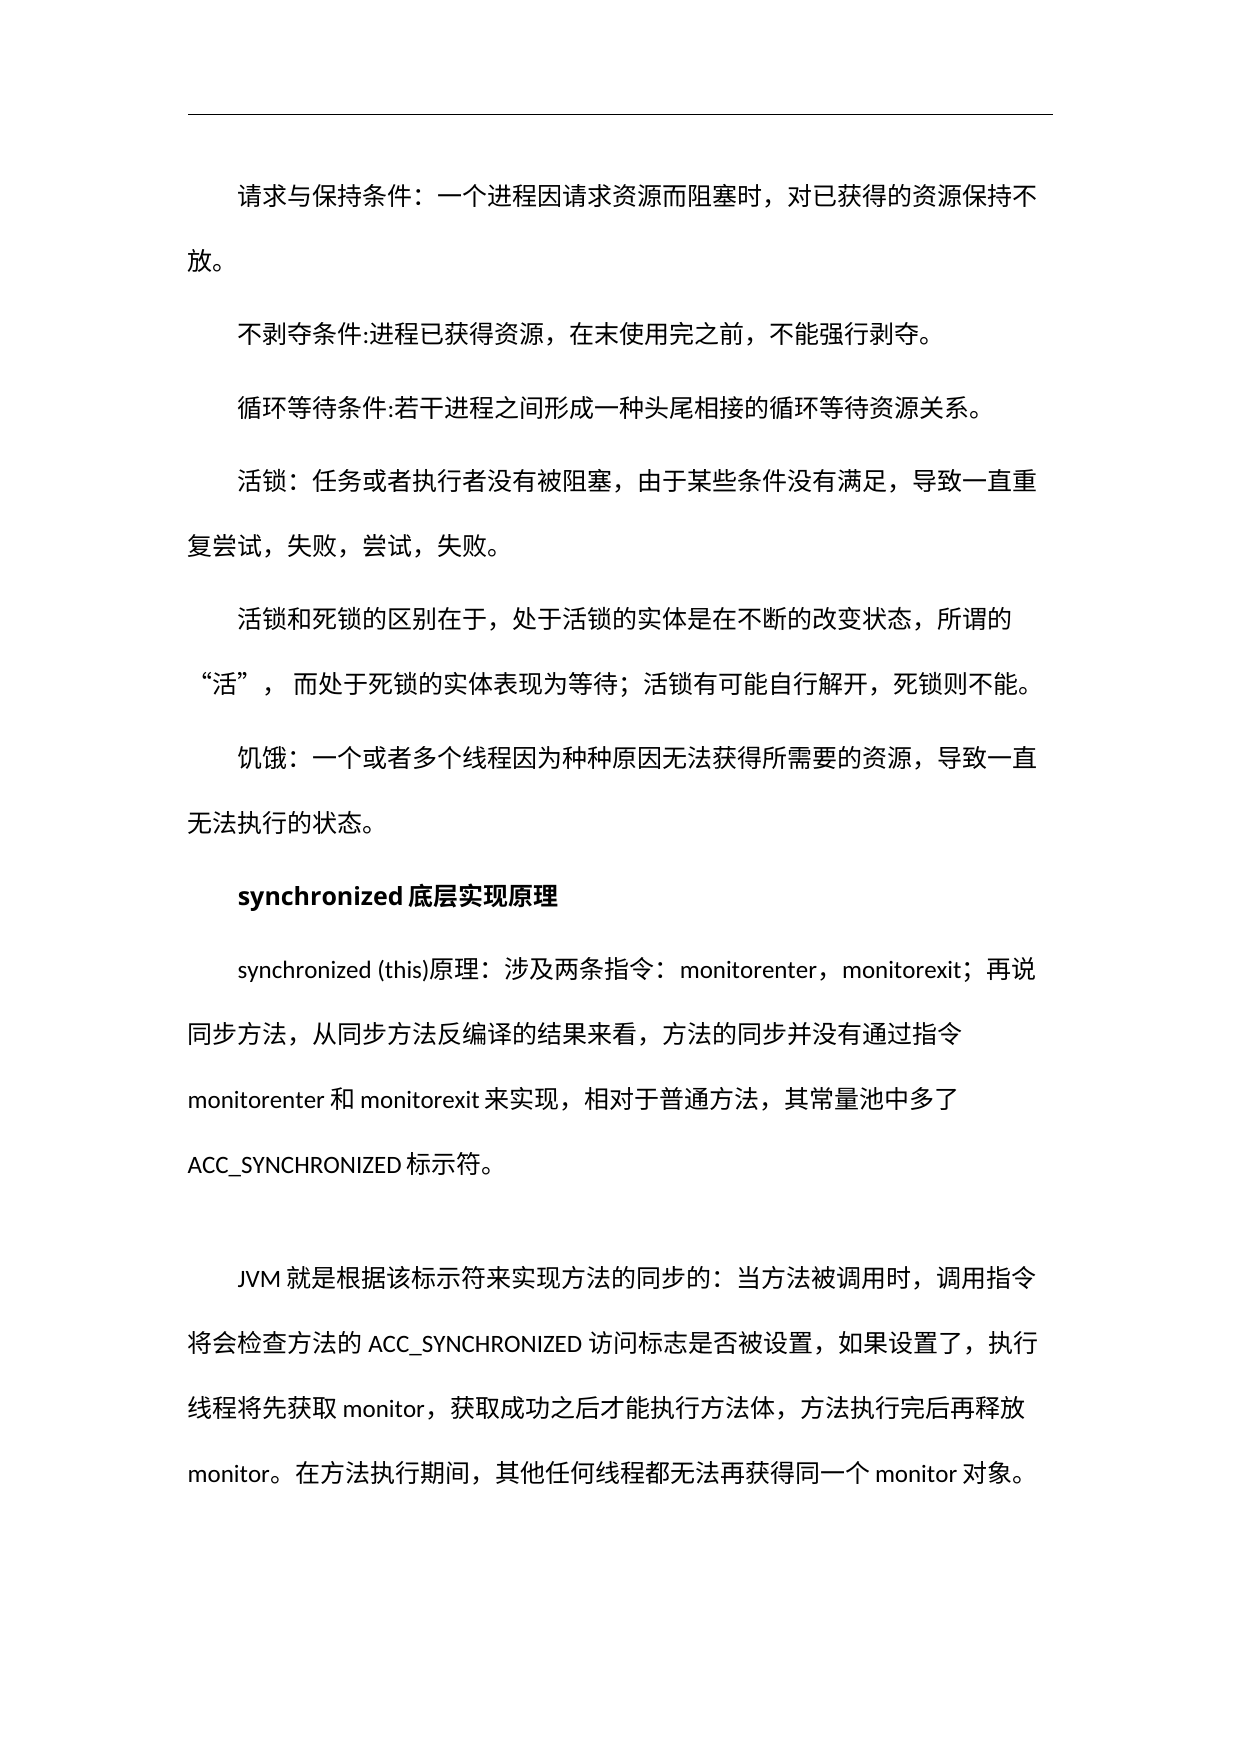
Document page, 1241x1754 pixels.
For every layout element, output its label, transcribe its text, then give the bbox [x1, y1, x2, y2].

text 请求与保持条件：一个进程因请求资源而阻塞时，对已获得的资源保持不放。 [187, 162, 1053, 292]
text 饥饿：一个或者多个线程因为种种原因无法获得所需要的资源，导致一直无法执行的状态。 [187, 724, 1053, 854]
text 活锁：任务或者执行者没有被阻塞，由于某些条件没有满足，导致一直重复尝试，失败，尝试，失败。 [187, 447, 1053, 577]
text 活锁和死锁的区别在于，处于活锁的实体是在不断的改变状态，所谓的“活”， 而处于死锁的实体表现为等待；活锁有可能自行解开，死锁则不能。 [187, 585, 1053, 715]
text synchronized底层实现原理 [187, 862, 1053, 927]
text synchronized (this)原理：涉及两条指令：monitorenter，monitorexit；再说同步方法，从同步方法反编译的结果来看，方法的同步并没有通过指令monitorenter和monitorexit来实现，相对于普通方法，其常量池中多了ACC_SYNCHRONIZED标示符。 [187, 935, 1053, 1195]
text 循环等待条件:若干进程之间形成一种头尾相接的循环等待资源关系。 [187, 374, 1053, 439]
text JVM就是根据该标示符来实现方法的同步的：当方法被调用时，调用指令将会检查方法的 ACC_SYNCHRONIZED 访问标志是否被设置，如果设置了，执行线程将先获取monitor，获取成功之后才能执行方法体，方法执行完后再释放monitor。在方法执行期间，其他任何线程都无法再获得同一个monitor对象。 [187, 1244, 1053, 1504]
text 不剥夺条件:进程已获得资源，在末使用完之前，不能强行剥夺。 [187, 300, 1053, 365]
